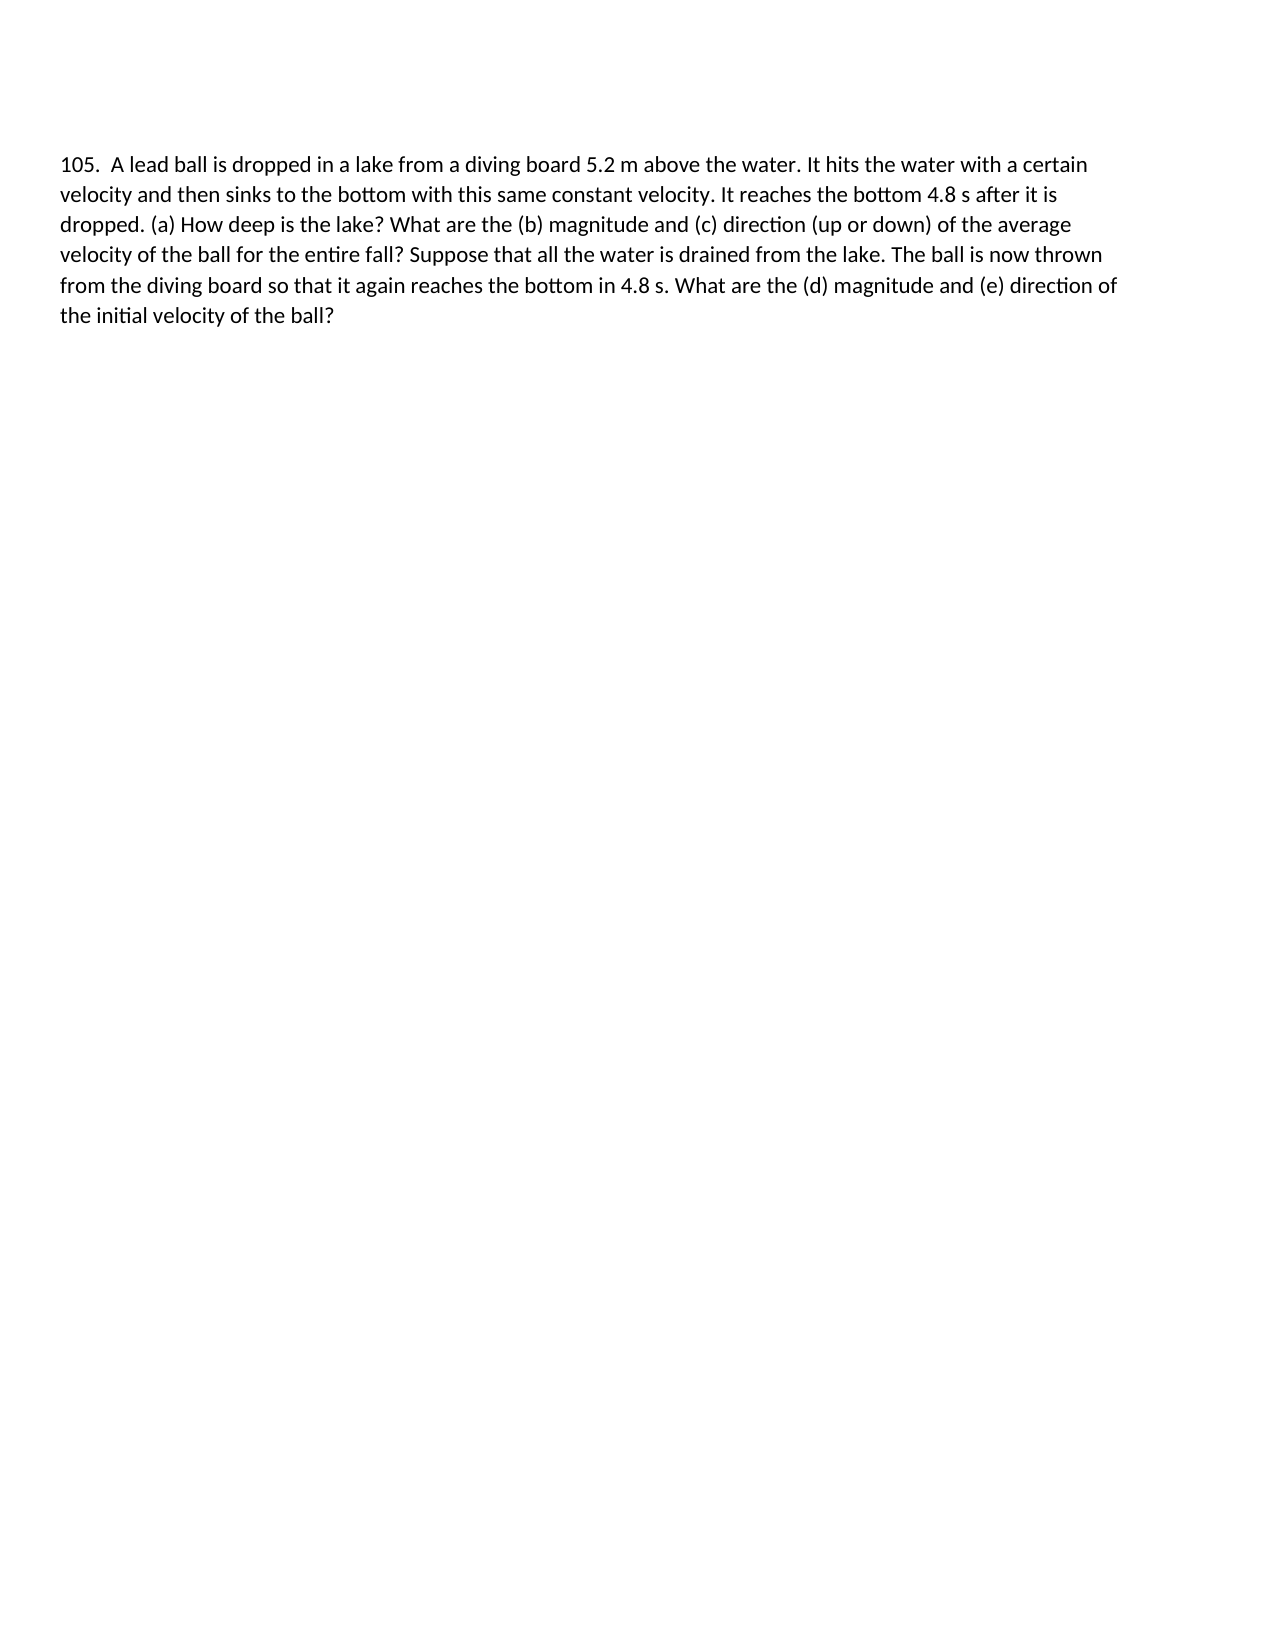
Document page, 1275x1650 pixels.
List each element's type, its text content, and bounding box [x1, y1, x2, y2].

text 105. A lead ball is dropped in a lake from a diving board 5.2 m above the water. It hits the water with a certain velocity and then sinks to the bottom with this same constant velocity. It reaches the bottom 4.8 s after it is dropped. (a) How deep is the lake? What are the (b) magnitude and (c) direction (up or down) of the average velocity of the ball for the entire fall? Suppose that all the water is drained from the lake. The ball is now thrown from the diving board so that it again reaches the bottom in 4.8 s. What are the (d) magnitude and (e) direction of the initial velocity of the ball? [60, 150, 1125, 329]
